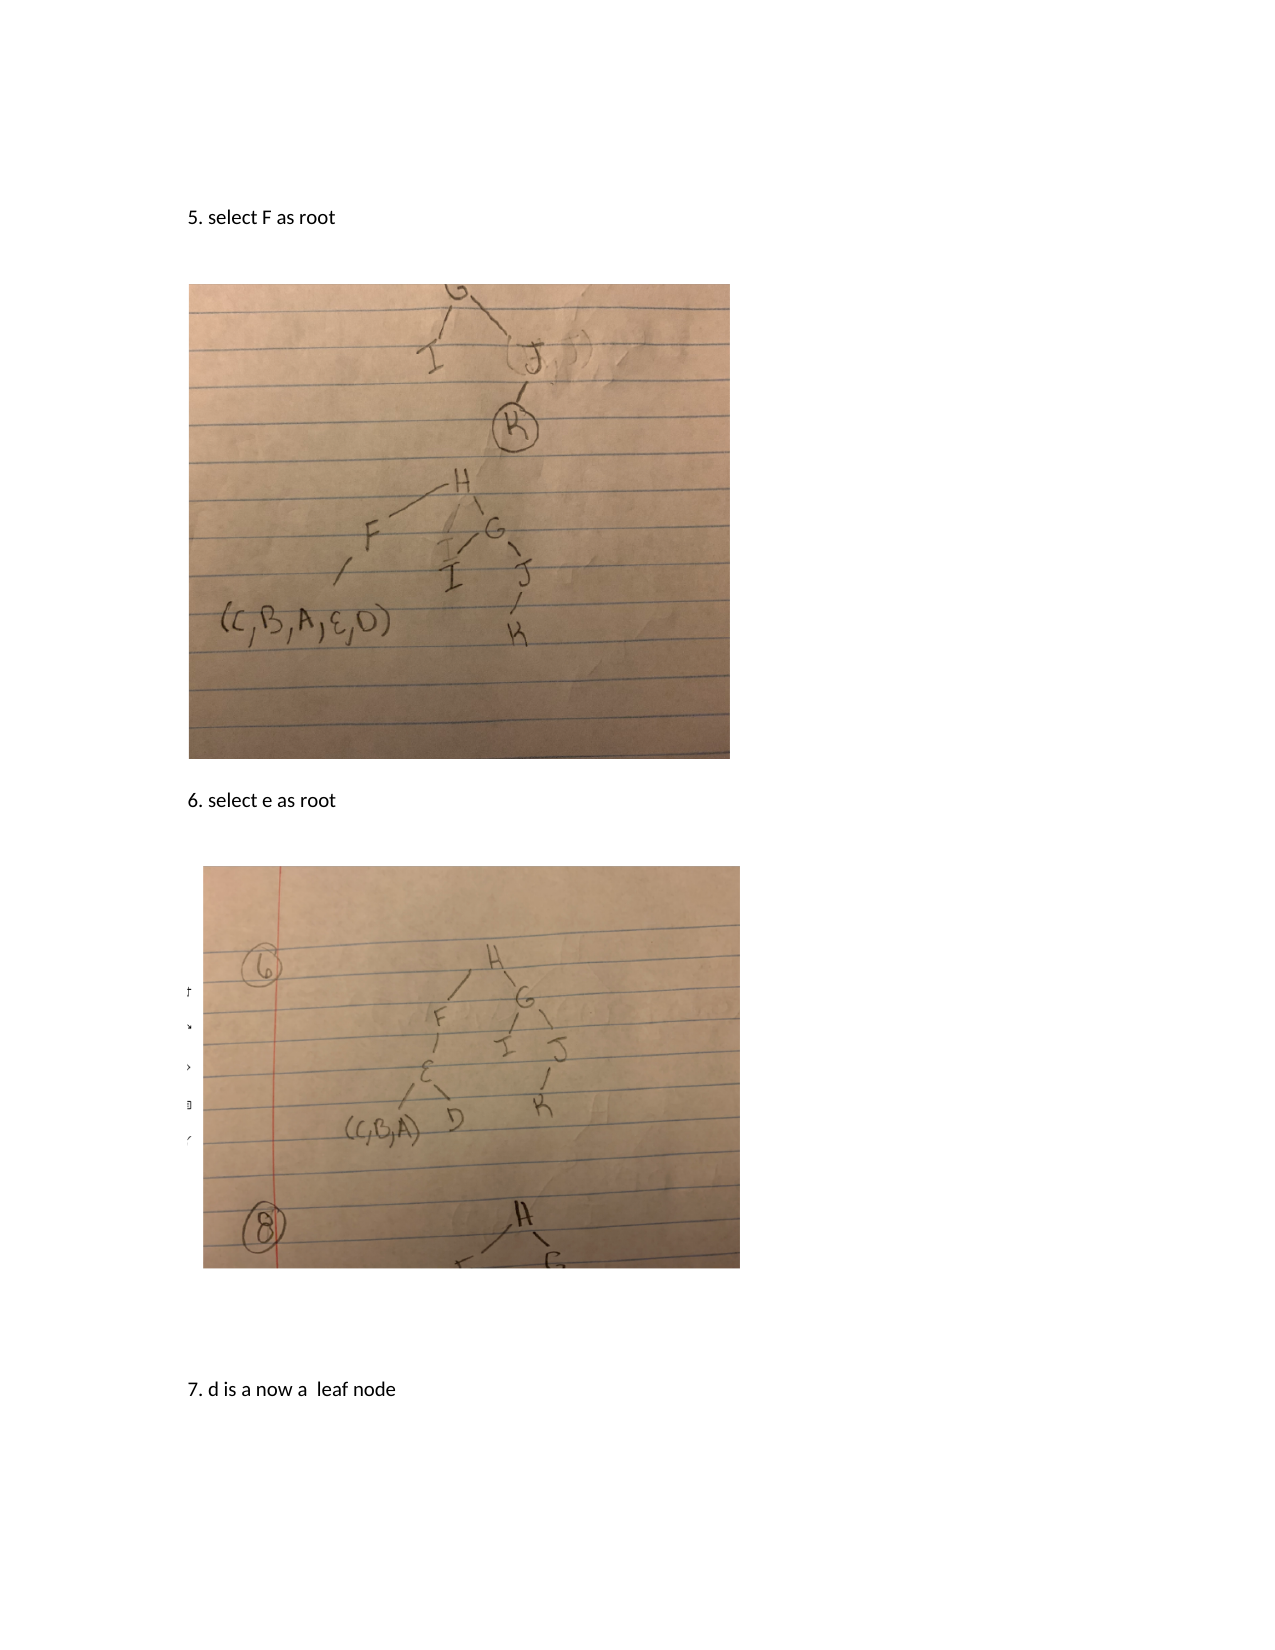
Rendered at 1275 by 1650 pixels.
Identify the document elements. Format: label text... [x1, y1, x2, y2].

picture [187, 844, 751, 1293]
text 7. d is a now a leaf node [187, 1376, 1125, 1402]
picture [188, 260, 735, 759]
text 6. select e as root [187, 788, 1125, 813]
text 5. select F as root [187, 204, 1125, 230]
